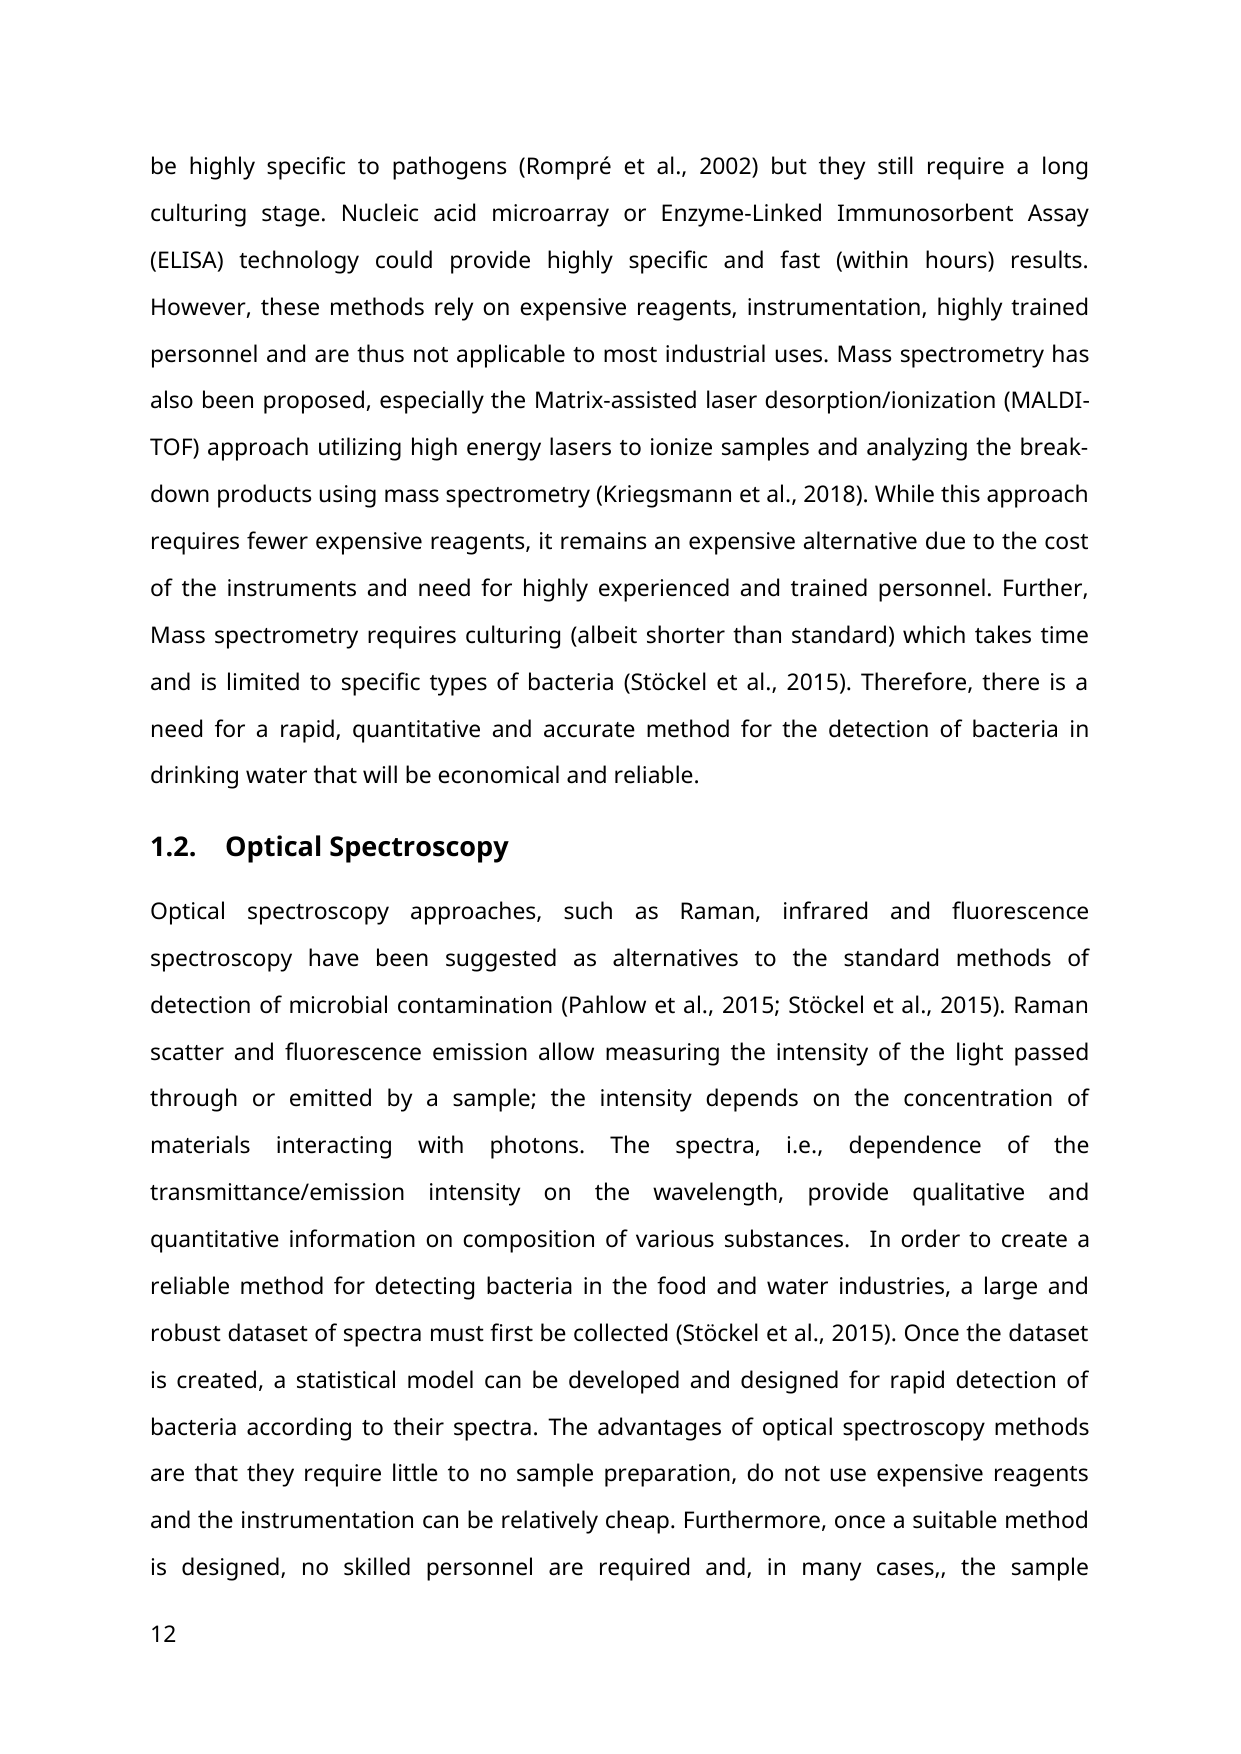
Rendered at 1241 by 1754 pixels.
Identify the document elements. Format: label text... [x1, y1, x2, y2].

subtitle Optical Spectroscopy [150, 827, 1090, 864]
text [150, 150, 1090, 791]
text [150, 895, 1090, 1582]
